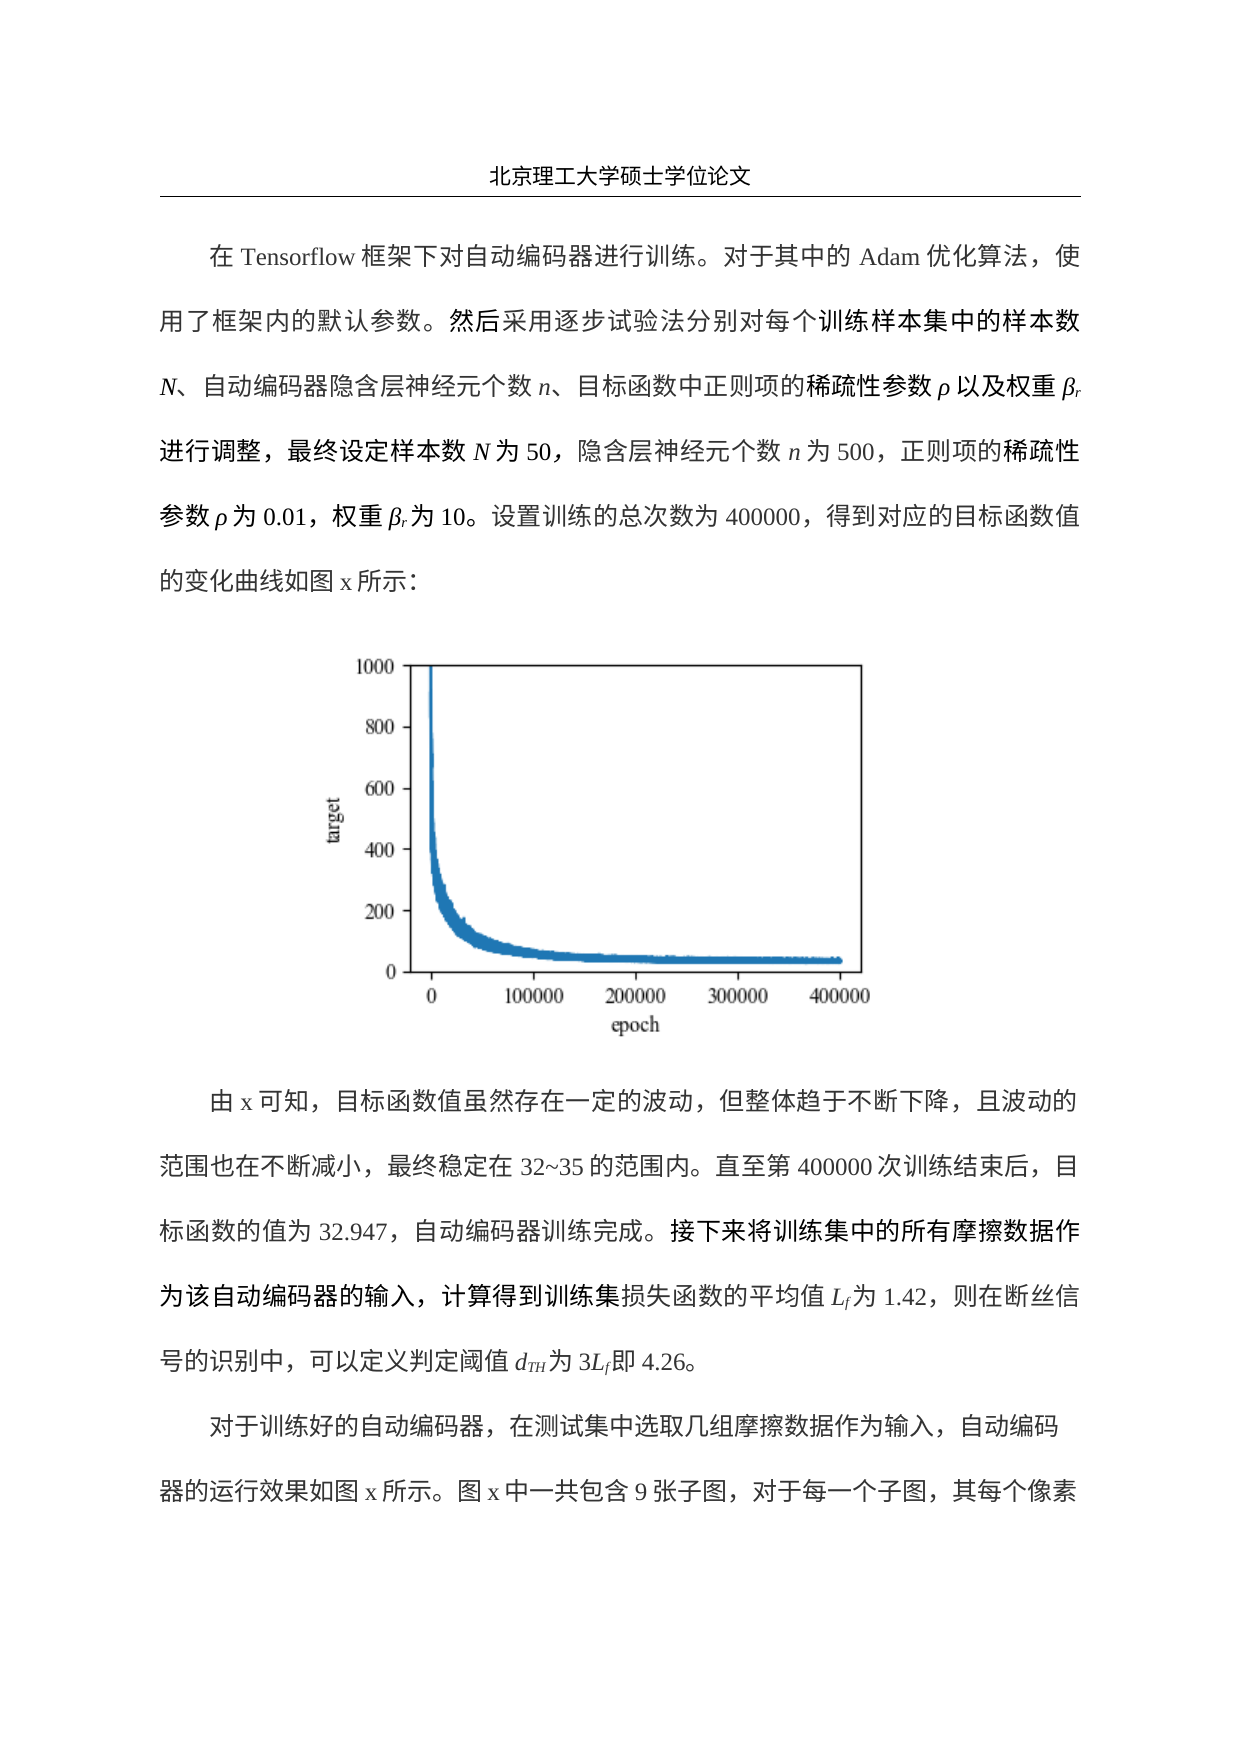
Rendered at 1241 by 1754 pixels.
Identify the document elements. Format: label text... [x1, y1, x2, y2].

picture [320, 611, 920, 1062]
text 在Tensorflow框架下对自动编码器进行训练。对于其中的Adam优化算法，使用了框架内的默认参数。然后采用逐步试验法分别对每个训练样本集中的样本数N、自动编码器隐含层神经元个数n、目标函数中正则项的稀疏性参数ρ以及权重βr进行调整，最终设定样本数N为50，隐含层神经元个数n为500，正则项的稀疏性参数ρ为0.01，权重βr为10。设置训练的总次数为400000，得到对应的目标函数值的变化曲线如图x所示： [159, 222, 1081, 612]
text 由x可知，目标函数值虽然存在一定的波动，但整体趋于不断下降，且波动的范围也在不断减小，最终稳定在32~35的范围内。直至第400000次训练结束后，目标函数的值为32.947，自动编码器训练完成。接下来将训练集中的所有摩擦数据作为该自动编码器的输入，计算得到训练集损失函数的平均值Lf为1.42，则在断丝信号的识别中，可以定义判定阈值dTH为3Lf即4.26。 [159, 1067, 1081, 1392]
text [159, 1392, 1081, 1522]
